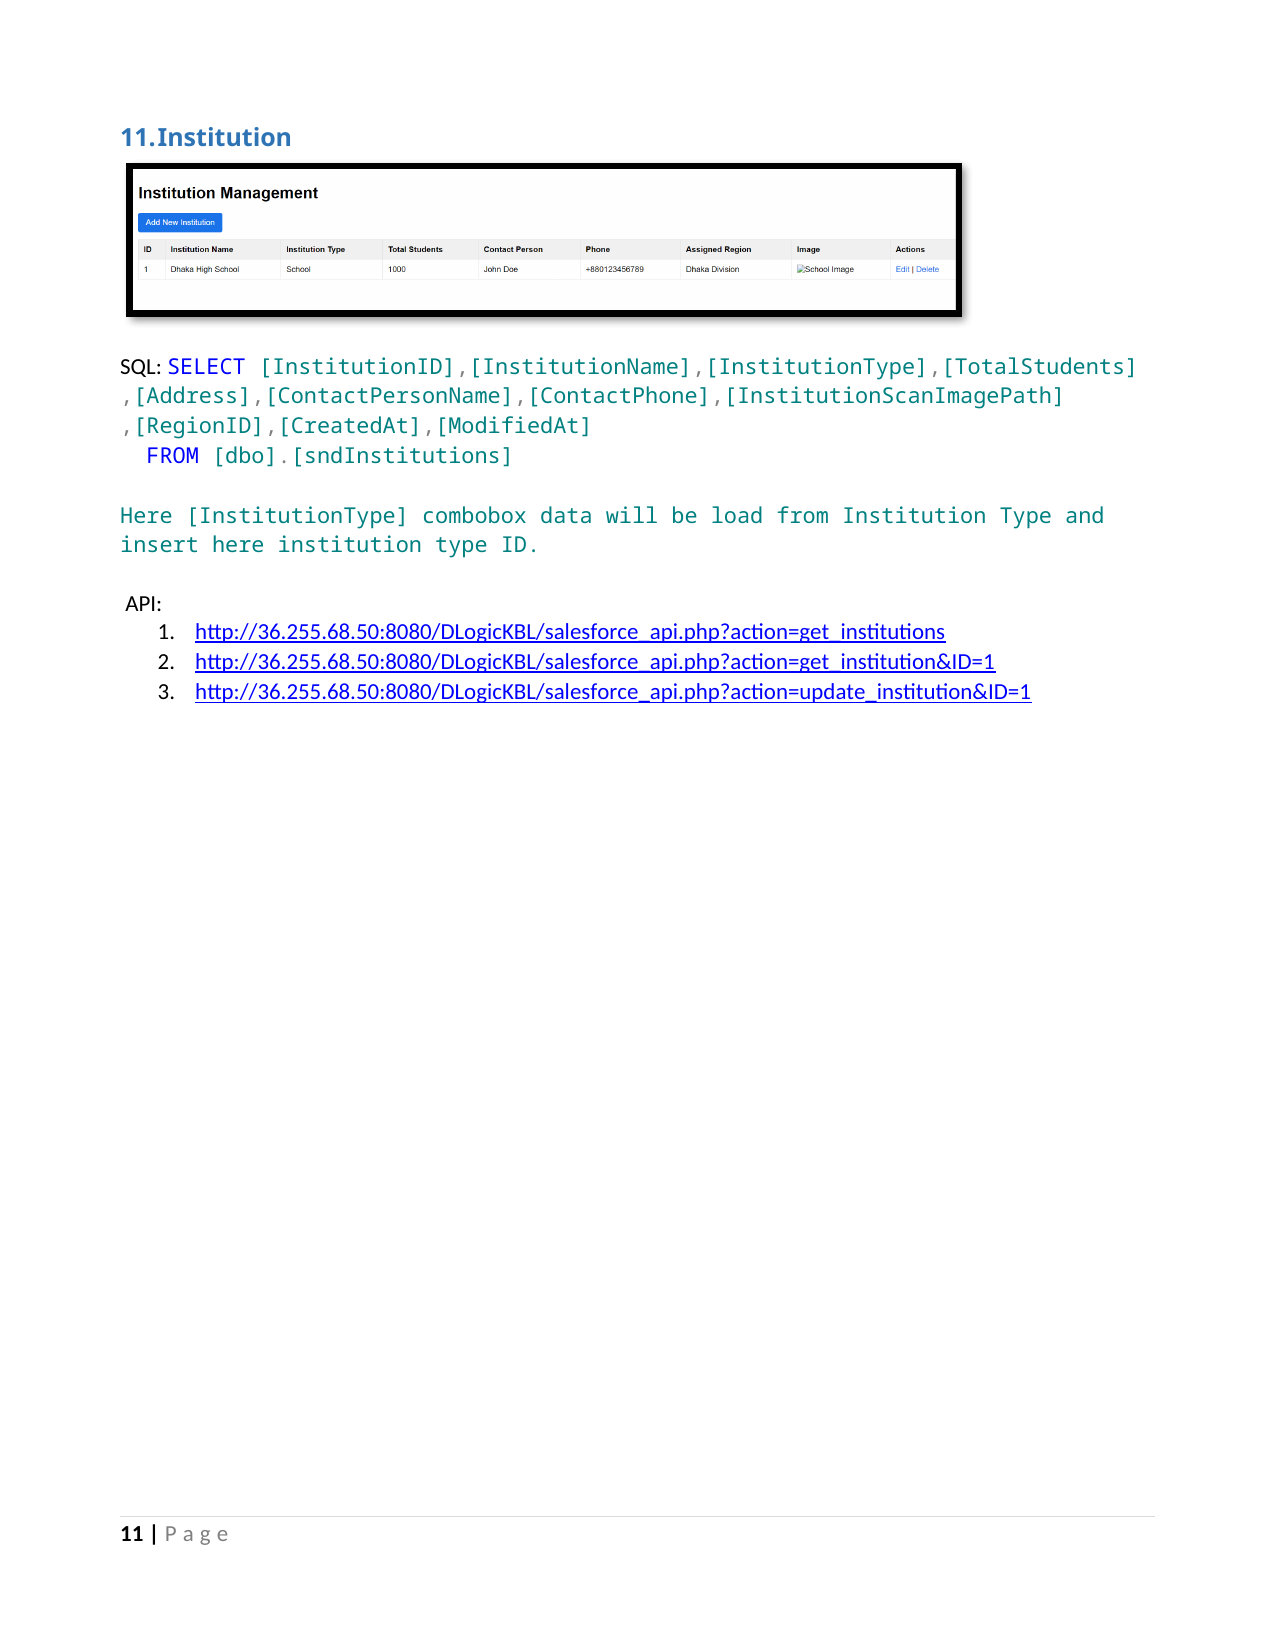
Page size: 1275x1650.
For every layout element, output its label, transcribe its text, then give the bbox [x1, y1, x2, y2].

text FROM [dbo].[sndInstitutions] [120, 440, 1155, 470]
text ,[RegionID],[CreatedAt],[ModifiedAt] [120, 410, 1155, 440]
subtitle Institution [120, 120, 1155, 154]
picture [133, 169, 956, 310]
text SQL: SELECT [InstitutionID],[InstitutionName],[InstitutionType],[TotalStudents] [120, 351, 1155, 381]
list http://36.255.68.50:8080/DLogicKBL/salesforce_api.php?action=get_institutions [157, 617, 1155, 645]
list http://36.255.68.50:8080/DLogicKBL/salesforce_api.php?action=get_institution&ID=1 [157, 647, 1155, 675]
text Here [InstitutionType] combobox data will be load from Institution Type and insert here institution type ID. [120, 500, 1155, 559]
list http://36.255.68.50:8080/DLogicKBL/salesforce_api.php?action=update_institution&ID=1 [157, 677, 1155, 706]
text API: [120, 589, 1155, 617]
text ,[Address],[ContactPersonName],[ContactPhone],[InstitutionScanImagePath] [120, 381, 1155, 410]
